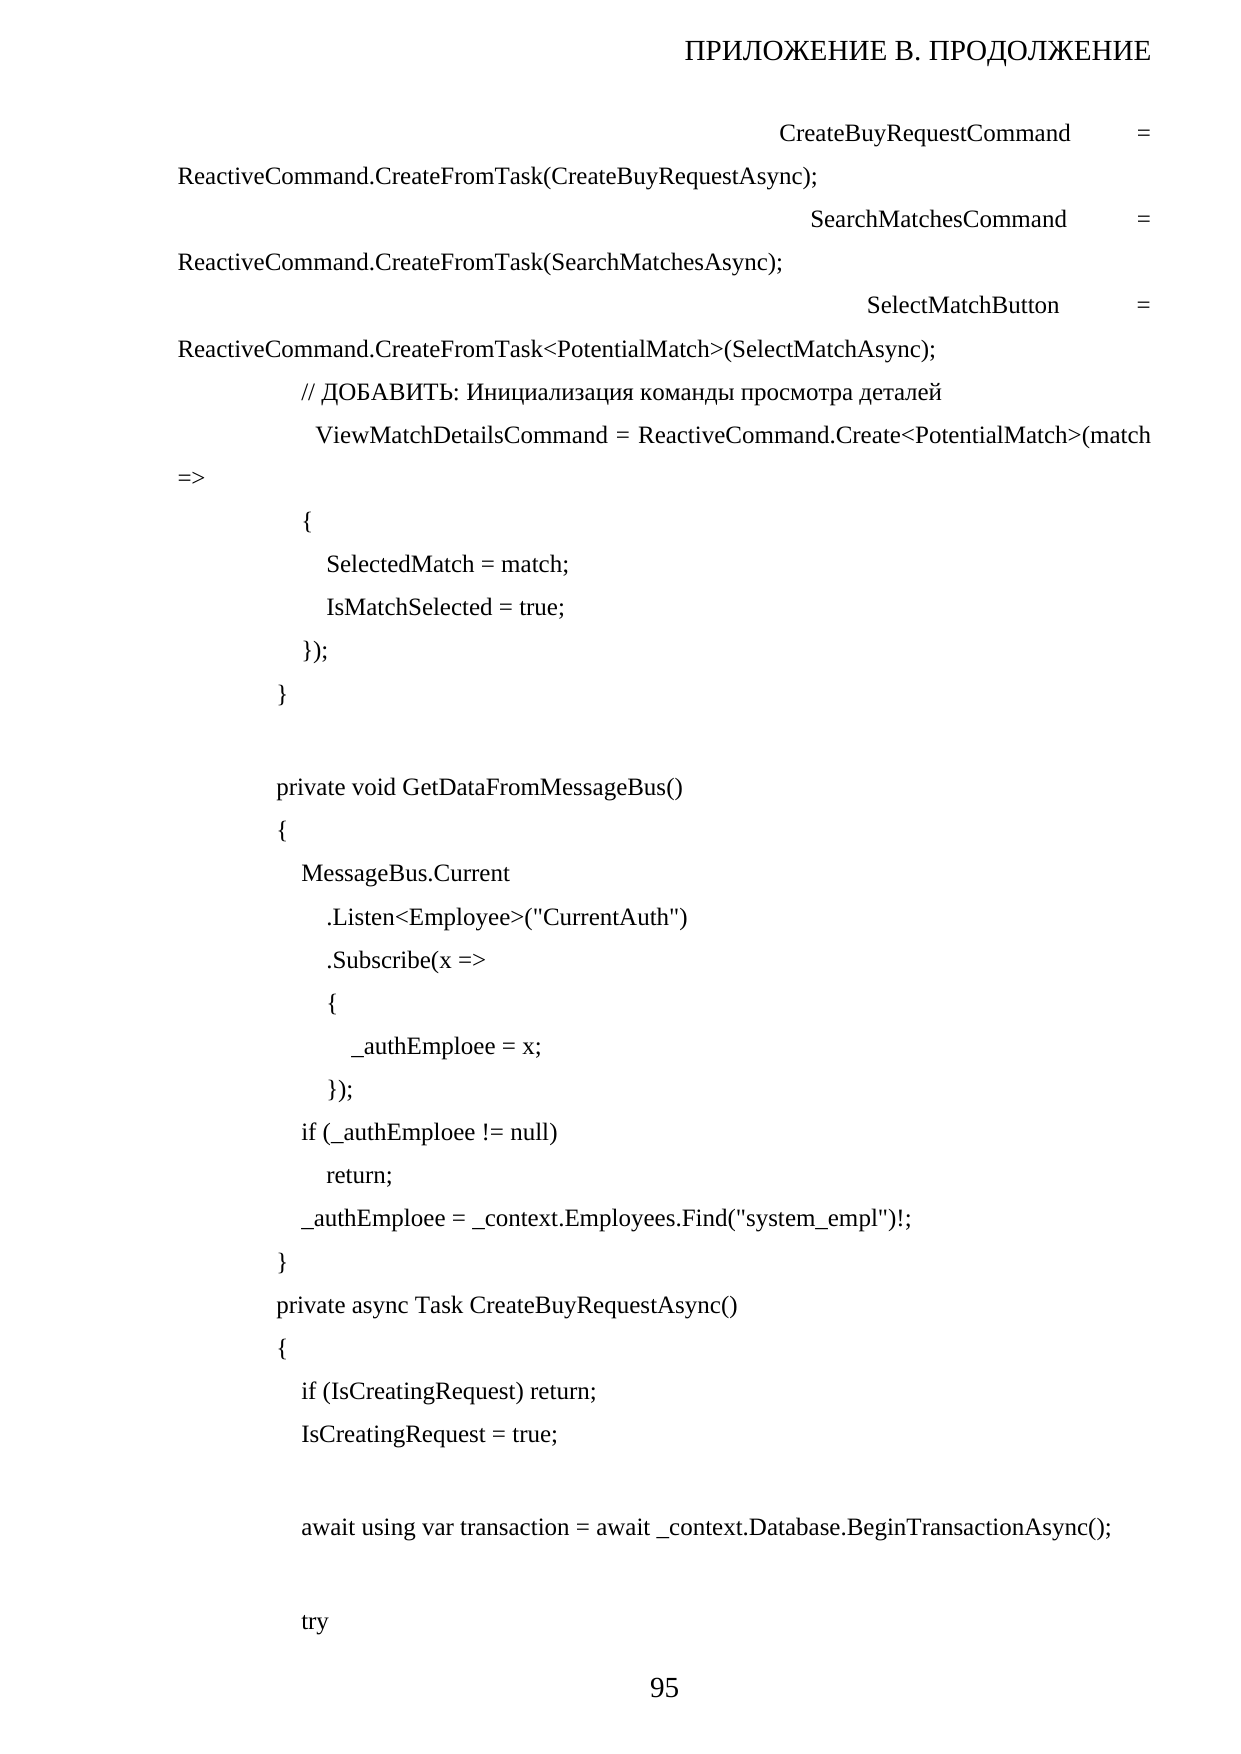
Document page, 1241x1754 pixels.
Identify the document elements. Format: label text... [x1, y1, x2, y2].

text { [177, 506, 1152, 535]
text } [177, 1247, 1152, 1275]
text { [177, 1333, 1152, 1362]
text }); [177, 636, 1152, 664]
text SelectedMatch = match; [177, 549, 1152, 578]
text try [177, 1606, 1152, 1635]
text private void GetDataFromMessageBus() [177, 772, 1152, 801]
text CreateBuyRequestCommand = ReactiveCommand.CreateFromTask(CreateBuyRequestAsync); [177, 118, 1152, 190]
text IsCreatingRequest = true; [177, 1419, 1152, 1448]
text .Subscribe(x => [177, 945, 1152, 973]
text { [177, 988, 1152, 1017]
text return; [177, 1160, 1152, 1189]
text } [177, 679, 1152, 707]
text if (_authEmploee != null) [177, 1117, 1152, 1146]
text ViewMatchDetailsCommand = ReactiveCommand.Create<PotentialMatch>(match => [177, 420, 1152, 492]
text await using var transaction = await _context.Database.BeginTransactionAsync(); [177, 1512, 1152, 1541]
text if (IsCreatingRequest) return; [177, 1376, 1152, 1405]
text private async Task CreateBuyRequestAsync() [177, 1290, 1152, 1318]
text }); [177, 1074, 1152, 1103]
text _authEmploee = x; [177, 1031, 1152, 1060]
text .Listen<Employee>("CurrentAuth") [177, 902, 1152, 930]
text MessageBus.Current [177, 858, 1152, 887]
text // ДОБАВИТЬ: Инициализация команды просмотра деталей [177, 377, 1152, 406]
text { [177, 815, 1152, 844]
text _authEmploee = _context.Employees.Find("system_empl")!; [177, 1203, 1152, 1232]
text SearchMatchesCommand = ReactiveCommand.CreateFromTask(SearchMatchesAsync); [177, 204, 1152, 276]
text IsMatchSelected = true; [177, 592, 1152, 621]
text SelectMatchButton = ReactiveCommand.CreateFromTask<PotentialMatch>(SelectMatchAsync); [177, 291, 1152, 362]
